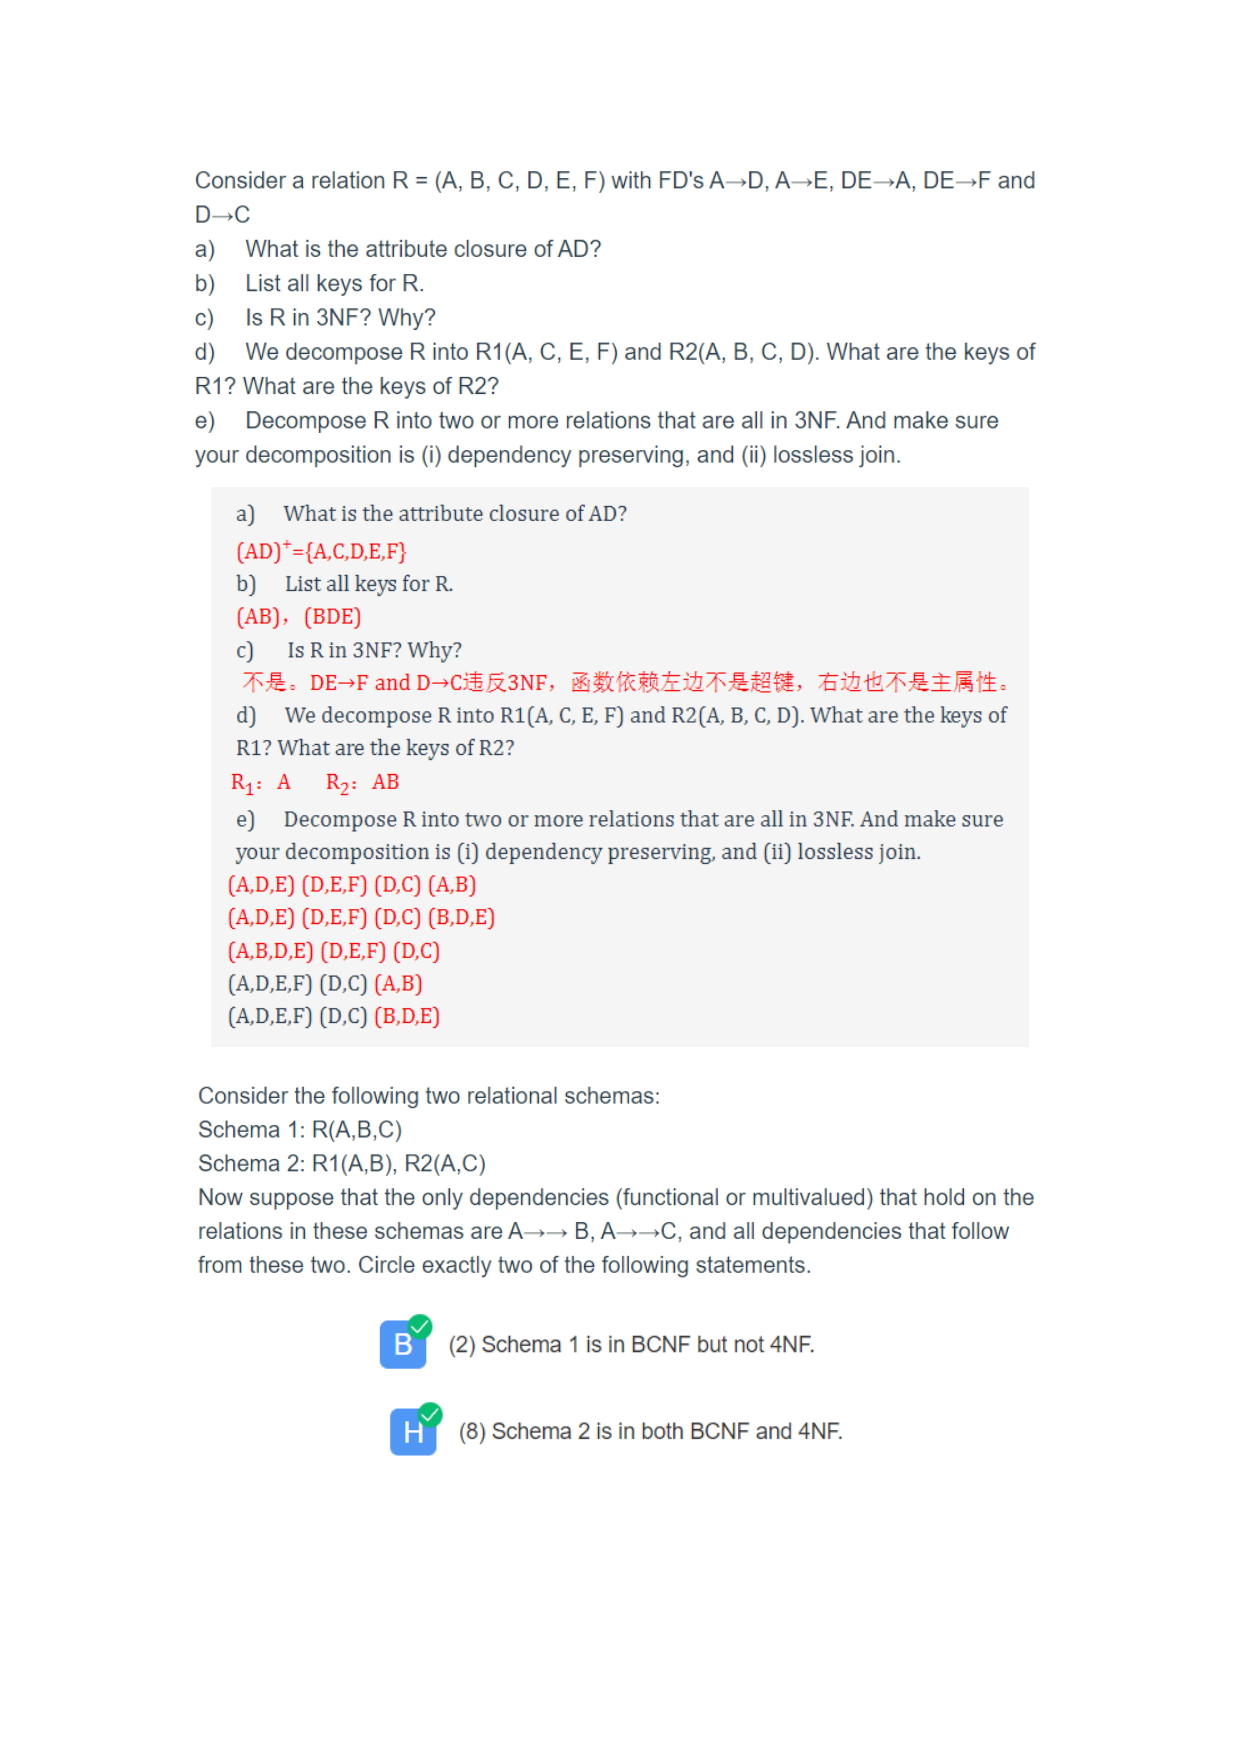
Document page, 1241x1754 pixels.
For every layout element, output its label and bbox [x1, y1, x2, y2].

picture [211, 487, 1029, 1047]
picture [187, 162, 1053, 481]
picture [379, 1397, 861, 1462]
picture [187, 1072, 1053, 1283]
picture [370, 1299, 870, 1374]
